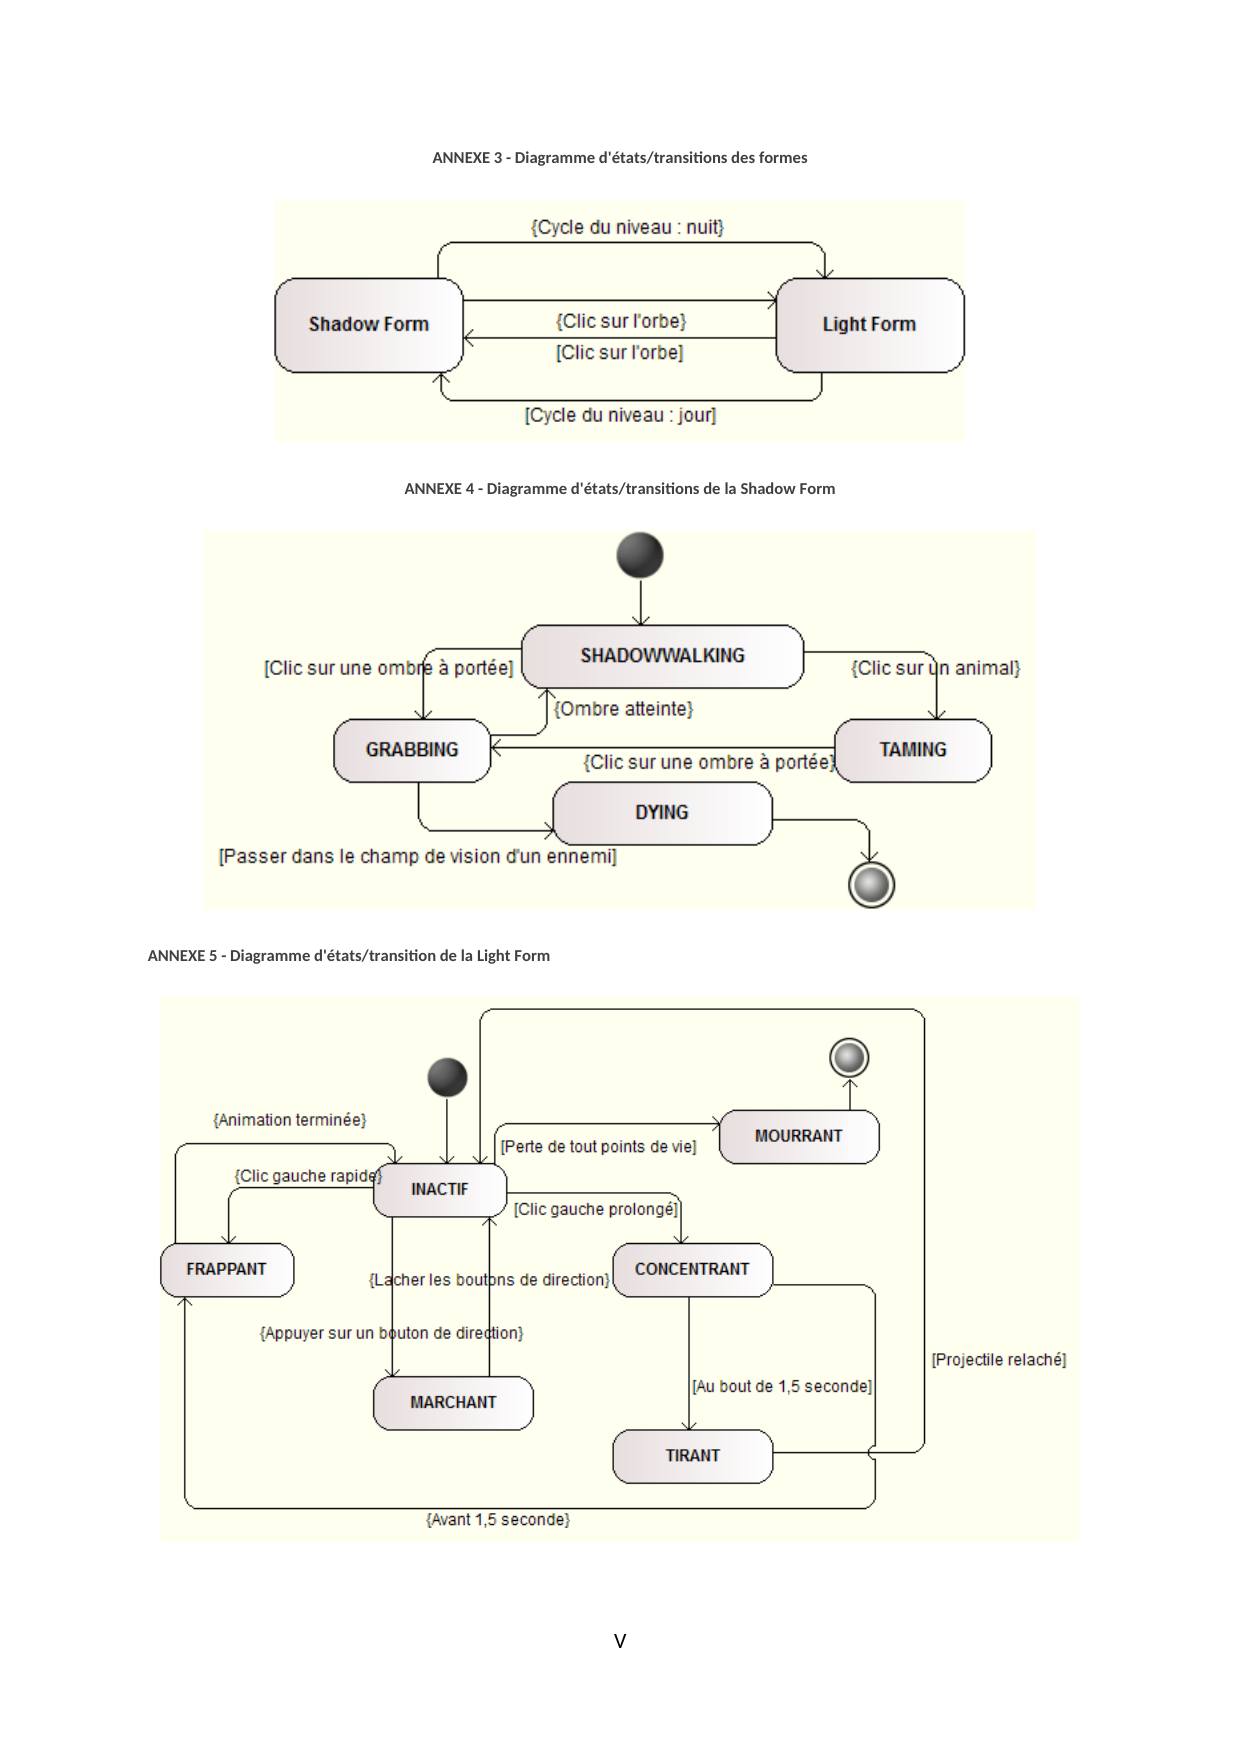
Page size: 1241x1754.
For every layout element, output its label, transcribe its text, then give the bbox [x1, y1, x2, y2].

picture [147, 982, 1093, 1556]
picture [259, 184, 981, 458]
text ANNEXE 3 - Diagramme d'états/transitions des formes [148, 148, 1093, 168]
picture [188, 515, 1052, 926]
text ANNEXE 5 - Diagramme d'états/transition de la Light Form [148, 946, 1093, 966]
text ANNEXE 4 - Diagramme d'états/transitions de la Shadow Form [148, 479, 1093, 499]
